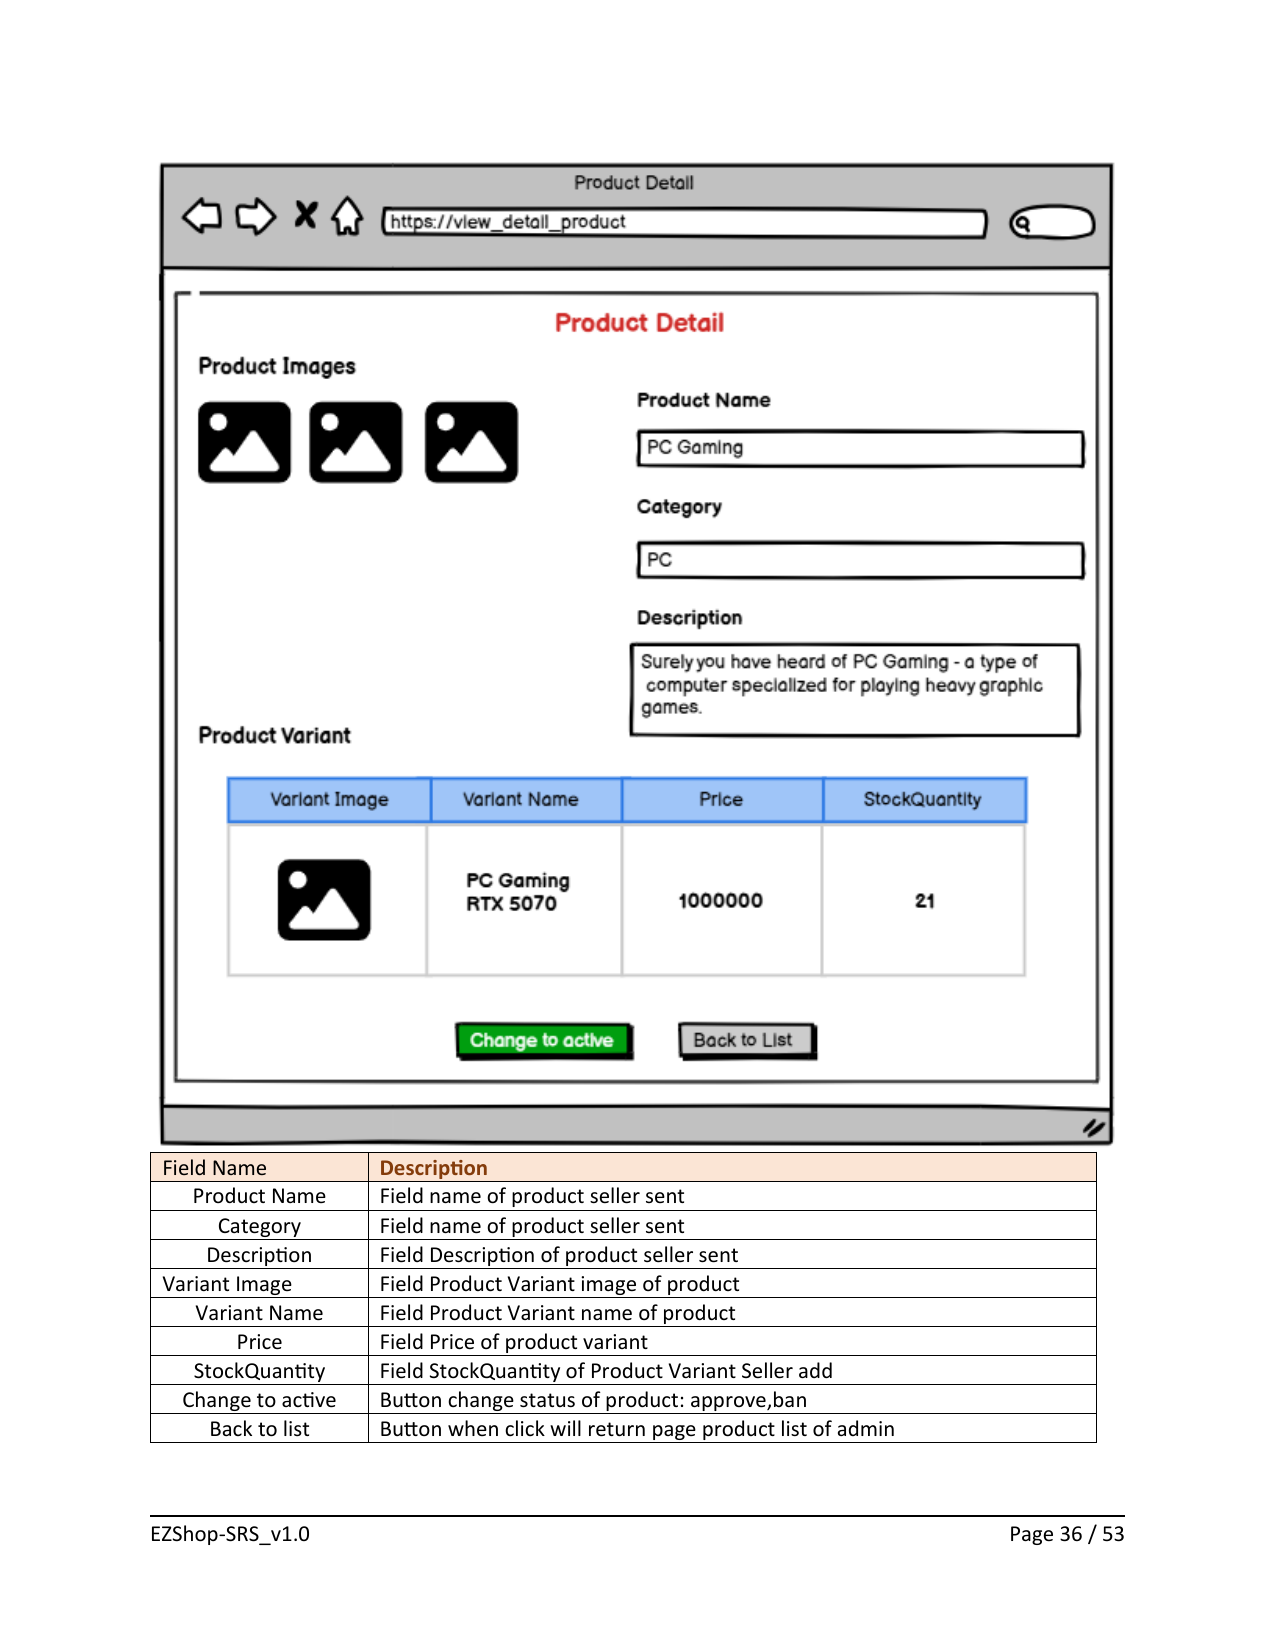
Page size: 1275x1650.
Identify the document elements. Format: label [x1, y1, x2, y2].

picture [150, 150, 1124, 1152]
